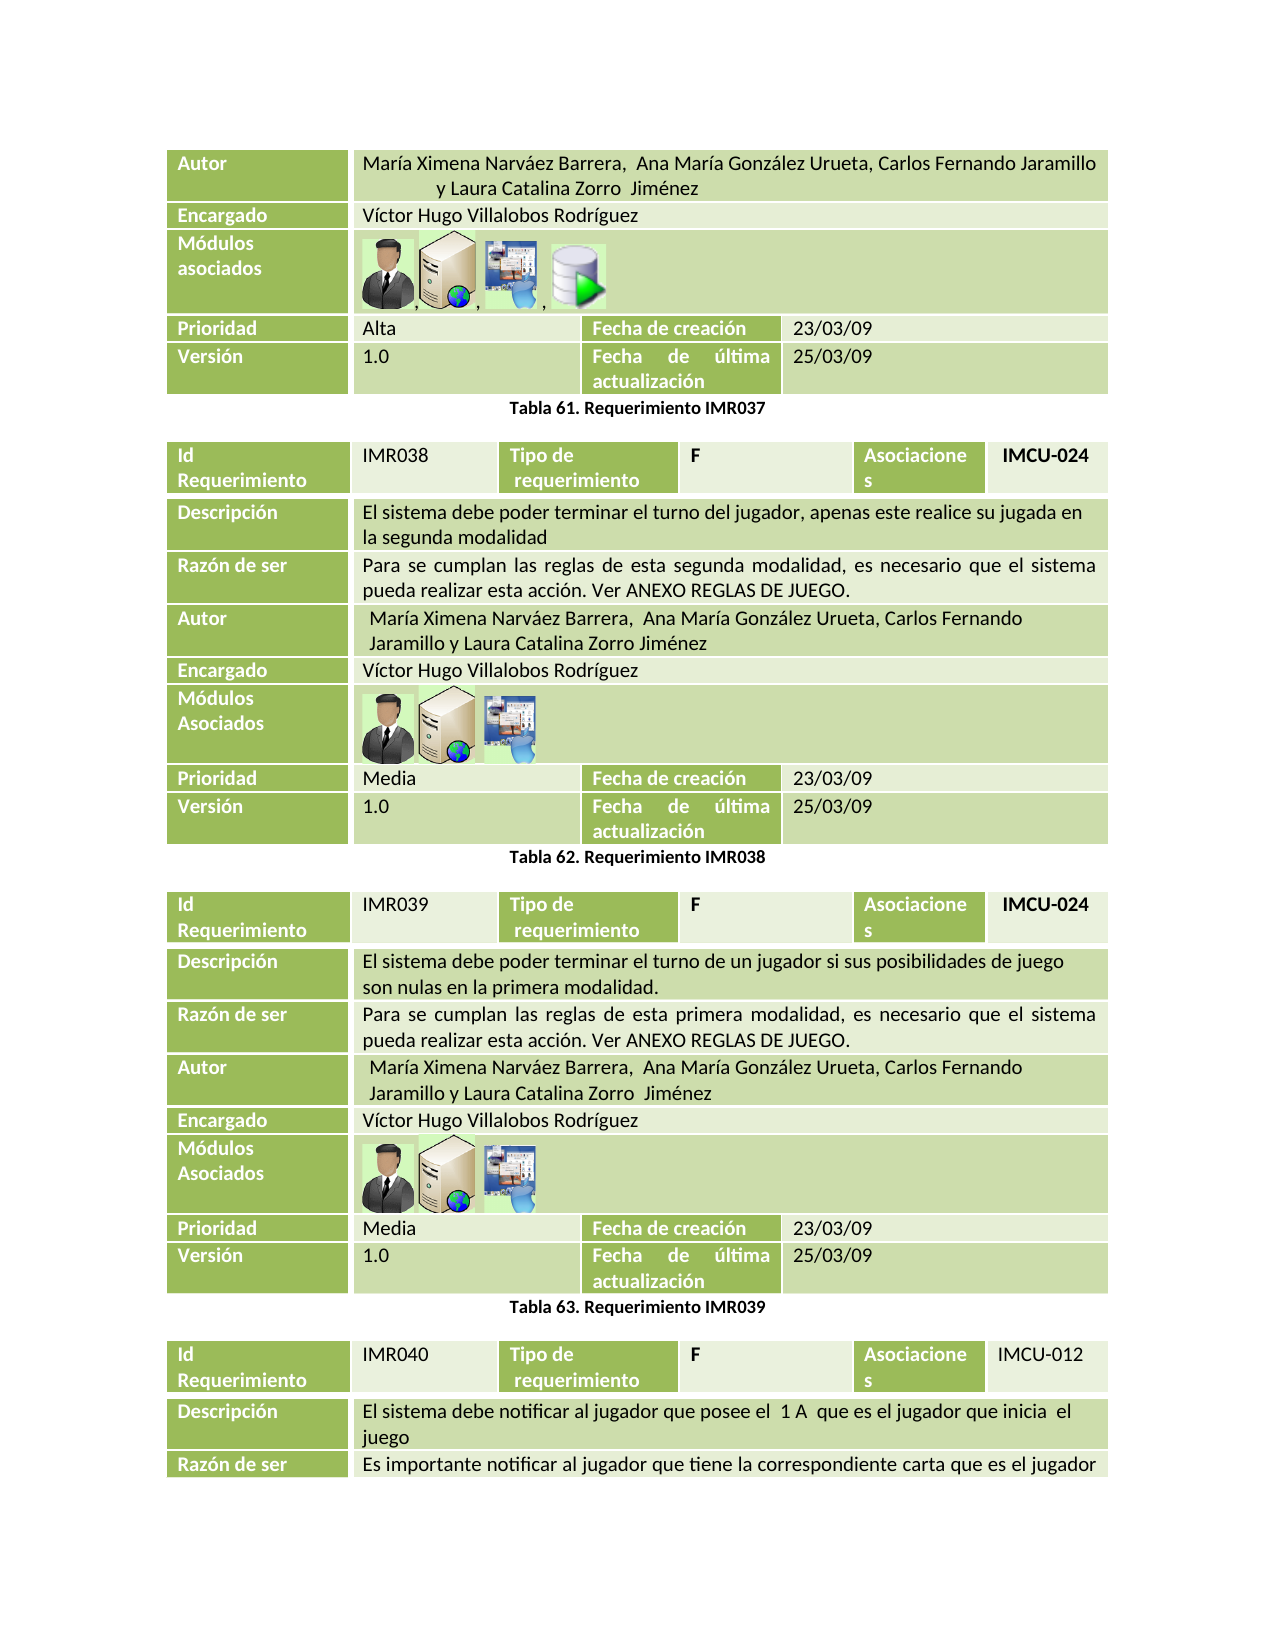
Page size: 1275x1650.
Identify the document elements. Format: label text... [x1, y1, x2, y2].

table_cell Encargado [167, 658, 348, 683]
table_header Asociaciones [854, 442, 985, 493]
table_header Tipo de requerimiento [499, 892, 678, 942]
table_header Id Requerimiento [167, 1341, 350, 1392]
table_cell Para se cumplan las reglas de esta primera modalidad, es necesario que el sistema pueda realizar esta acción. Ver ANEXO REGLAS DE JUEGO. [354, 1002, 1108, 1052]
table_header F [680, 442, 852, 493]
table_cell Encargado [167, 1108, 348, 1133]
table_cell Media [354, 1215, 580, 1241]
table_cell Razón de ser [167, 1002, 348, 1052]
table_cell Módulos asociados [167, 230, 348, 313]
table_header Asociaciones [854, 892, 985, 942]
text Tabla 62. Requerimiento IMR038 [177, 846, 1098, 869]
picture [551, 244, 607, 309]
table_cell Víctor Hugo Villalobos Rodríguez [354, 203, 1108, 228]
table_cell 23/03/09 [782, 1215, 1108, 1241]
text Tabla 61. Requerimiento IMR037 [177, 396, 1098, 419]
table_cell Víctor Hugo Villalobos Rodríguez [354, 658, 1108, 683]
text Tabla 63. Requerimiento IMR039 [177, 1296, 1098, 1318]
table_cell 25/03/09 [783, 1243, 1108, 1293]
table_cell Módulos Asociados [167, 685, 348, 763]
picture [362, 1144, 414, 1213]
table_cell 25/03/09 [783, 343, 1108, 394]
table_header F [680, 1341, 852, 1392]
table_header Tipo de requerimiento [499, 1341, 678, 1392]
table_cell Encargado [167, 203, 348, 228]
table_cell El sistema debe poder terminar el turno de un jugador si sus posibilidades de juego son nulas en la primera modalidad. [354, 949, 1108, 999]
table_cell 1.0 [354, 343, 580, 394]
table_cell 23/03/09 [782, 316, 1108, 341]
table_cell Descripción [167, 499, 348, 550]
picture [484, 1145, 536, 1213]
table_cell Razón de ser [167, 1451, 348, 1477]
table_header Asociaciones [854, 1341, 985, 1392]
picture [485, 241, 537, 309]
table_cell Fecha de última actualización [582, 793, 781, 844]
table_cell Fecha de última actualización [582, 343, 781, 394]
table_cell [354, 1135, 418, 1213]
table_cell Versión [167, 793, 348, 844]
table_header IMCU-024 [988, 442, 1108, 493]
table_header IMCU-012 [988, 1341, 1108, 1392]
table_cell Prioridad [167, 316, 348, 341]
table_header F [680, 892, 852, 942]
table_cell Módulos Asociados [167, 1135, 348, 1213]
table_cell Prioridad [167, 1215, 348, 1241]
table_cell 1.0 [354, 793, 580, 844]
table_cell Autor [167, 1055, 348, 1105]
table_header Id Requerimiento [167, 892, 350, 942]
picture [418, 1134, 475, 1213]
table_cell El sistema debe notificar al jugador que posee el 1 A que es el jugador que inicia el juego [354, 1399, 1108, 1449]
table_cell Fecha de creación [582, 765, 781, 791]
table_cell Versión [167, 1243, 348, 1293]
picture [484, 696, 536, 764]
table_cell María Ximena Narváez Barrera, Ana María González Urueta, Carlos Fernando Jaramillo y Laura Catalina Zorro Jiménez [354, 1055, 1108, 1105]
table_cell Prioridad [167, 765, 348, 791]
picture [419, 230, 476, 309]
table_cell Descripción [167, 949, 348, 999]
table_cell Razón de ser [167, 552, 348, 603]
table_header IMR039 [352, 892, 497, 942]
table_header Tipo de requerimiento [499, 442, 678, 493]
table_cell 1.0 [354, 1243, 580, 1293]
table_cell 23/03/09 [782, 765, 1108, 791]
table_header IMR040 [352, 1341, 497, 1392]
table_cell Media [354, 765, 580, 791]
table_cell Para se cumplan las reglas de esta segunda modalidad, es necesario que el sistema pueda realizar esta acción. Ver ANEXO REGLAS DE JUEGO. [354, 552, 1108, 603]
table_header IMR038 [352, 442, 497, 493]
table_cell Fecha de creación [582, 1215, 781, 1241]
table_header Id Requerimiento [167, 442, 350, 493]
table_cell María Ximena Narváez Barrera, Ana María González Urueta, Carlos Fernando Jaramillo y Laura Catalina Zorro Jiménez [354, 150, 1108, 201]
table_cell Alta [354, 316, 580, 341]
picture [418, 685, 475, 764]
picture [362, 694, 414, 764]
table_cell ,, , [354, 230, 1108, 313]
table_cell Versión [167, 343, 348, 394]
table_cell [354, 685, 418, 763]
picture [362, 239, 414, 309]
table_cell María Ximena Narváez Barrera, Ana María González Urueta, Carlos Fernando Jaramillo y Laura Catalina Zorro Jiménez [354, 605, 1108, 656]
table_cell Descripción [167, 1399, 348, 1449]
table_cell El sistema debe poder terminar el turno del jugador, apenas este realice su jugada en la segunda modalidad [354, 499, 1108, 550]
table_cell Autor [167, 605, 348, 656]
table_cell Autor [167, 150, 348, 201]
table_cell Víctor Hugo Villalobos Rodríguez [354, 1108, 1108, 1133]
table_cell Fecha de última actualización [582, 1243, 781, 1293]
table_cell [354, 1451, 1108, 1477]
table_cell 25/03/09 [783, 793, 1108, 844]
table_cell [475, 685, 1108, 763]
table_header IMCU-024 [988, 892, 1108, 942]
table_cell [475, 1135, 1108, 1213]
table_cell Fecha de creación [582, 316, 781, 341]
